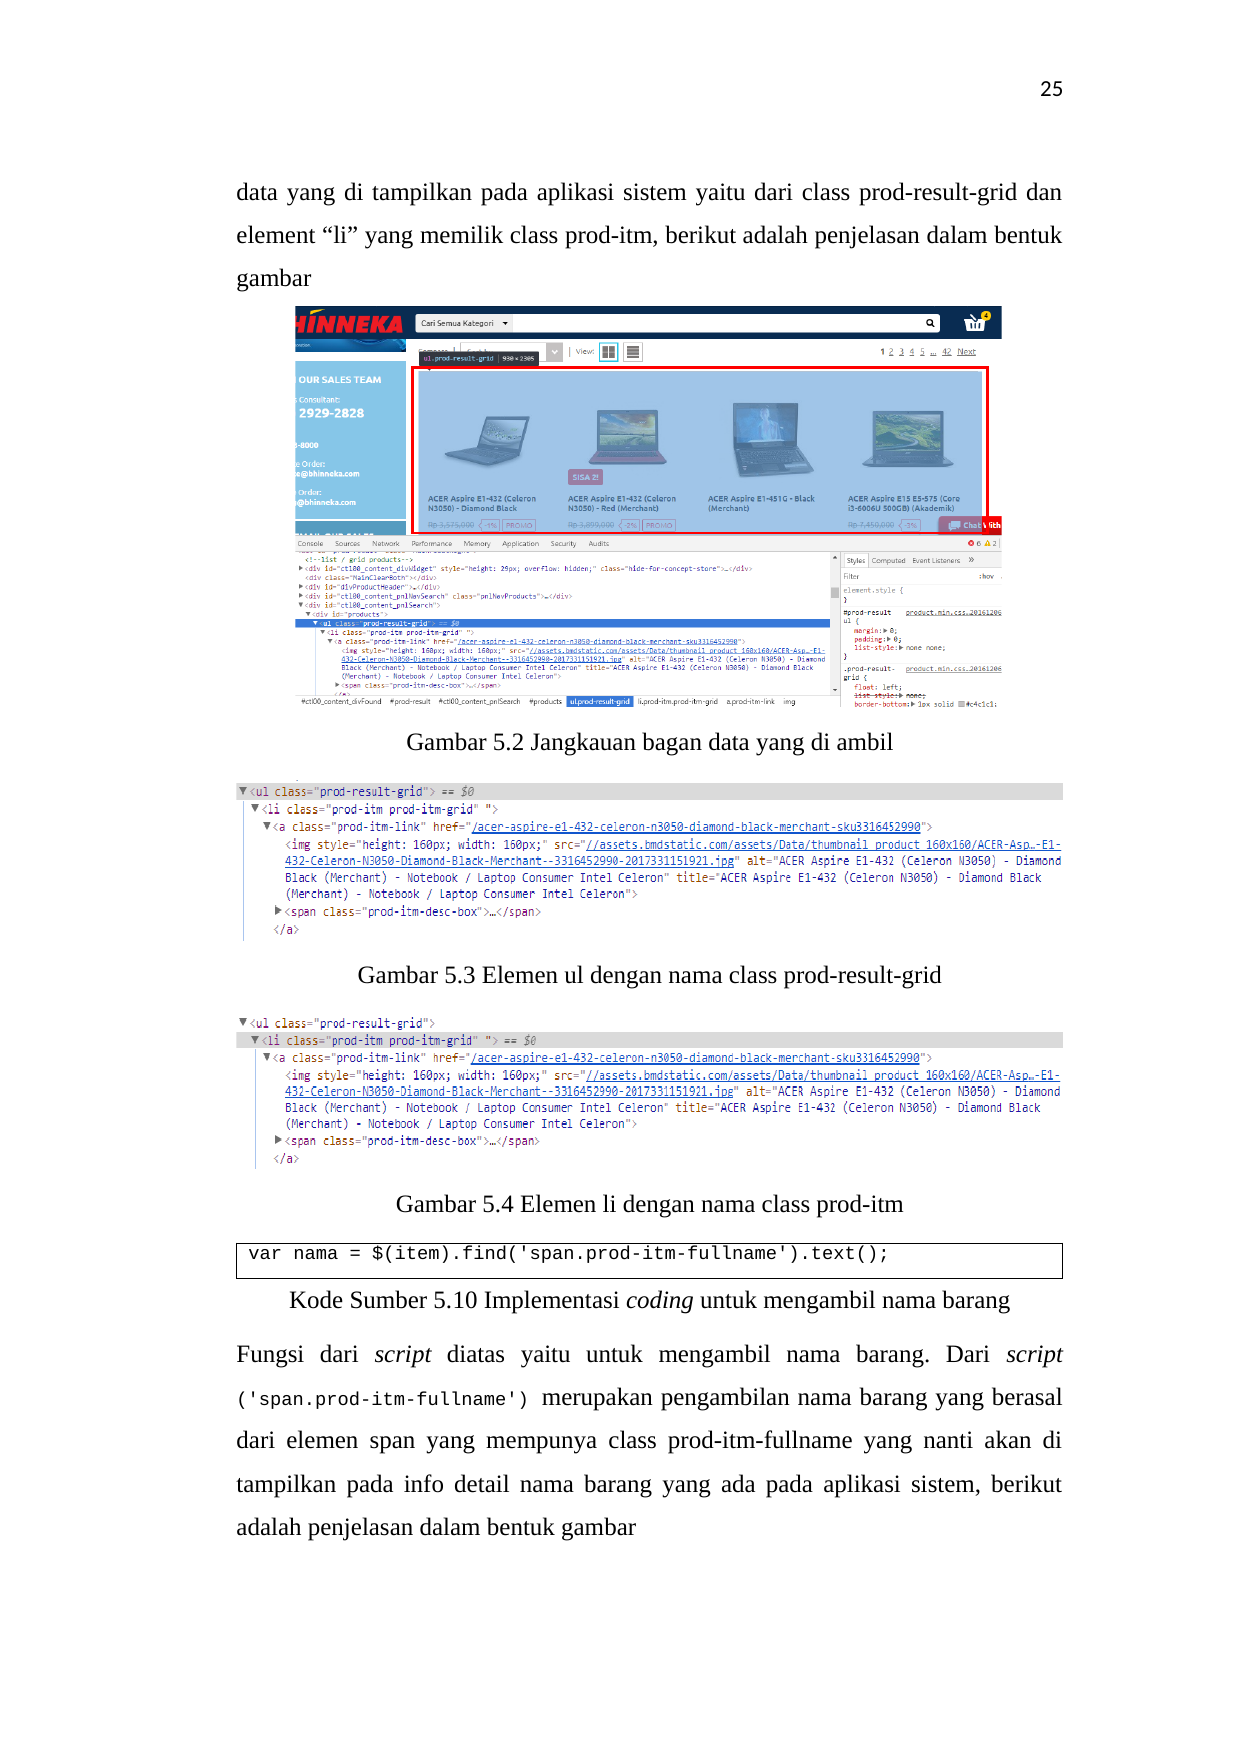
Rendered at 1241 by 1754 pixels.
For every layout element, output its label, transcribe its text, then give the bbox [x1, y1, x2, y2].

picture [236, 1013, 1063, 1169]
text Gambar 5.2 Jangkauan bagan data yang di ambil [236, 727, 1063, 756]
text Gambar 5.3 Elemen ul dengan nama class prod-result-grid [236, 960, 1063, 989]
text Kode Sumber 5.10 Implementasi coding untuk mengambil nama barang [236, 1285, 1063, 1314]
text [236, 177, 1063, 292]
picture [236, 780, 1063, 941]
text Gambar 5.4 Elemen li dengan nama class prod-itm [236, 1189, 1063, 1218]
picture [295, 306, 1002, 707]
text Fungsi dari script diatas yaitu untuk mengambil nama barang. Dari script ('span.prod-itm-fullname') merupakan pengambilan nama barang yang berasal dari elemen span yang mempunya class prod-itm-fullname yang nanti akan di tampilkan pada info detail nama barang yang ada pada aplikasi sistem, berikut adalah penjelasan dalam bentuk gambar [236, 1339, 1063, 1541]
table_header var nama = $(item).find('span.prod-itm-fullname').text(); [237, 1244, 1062, 1278]
